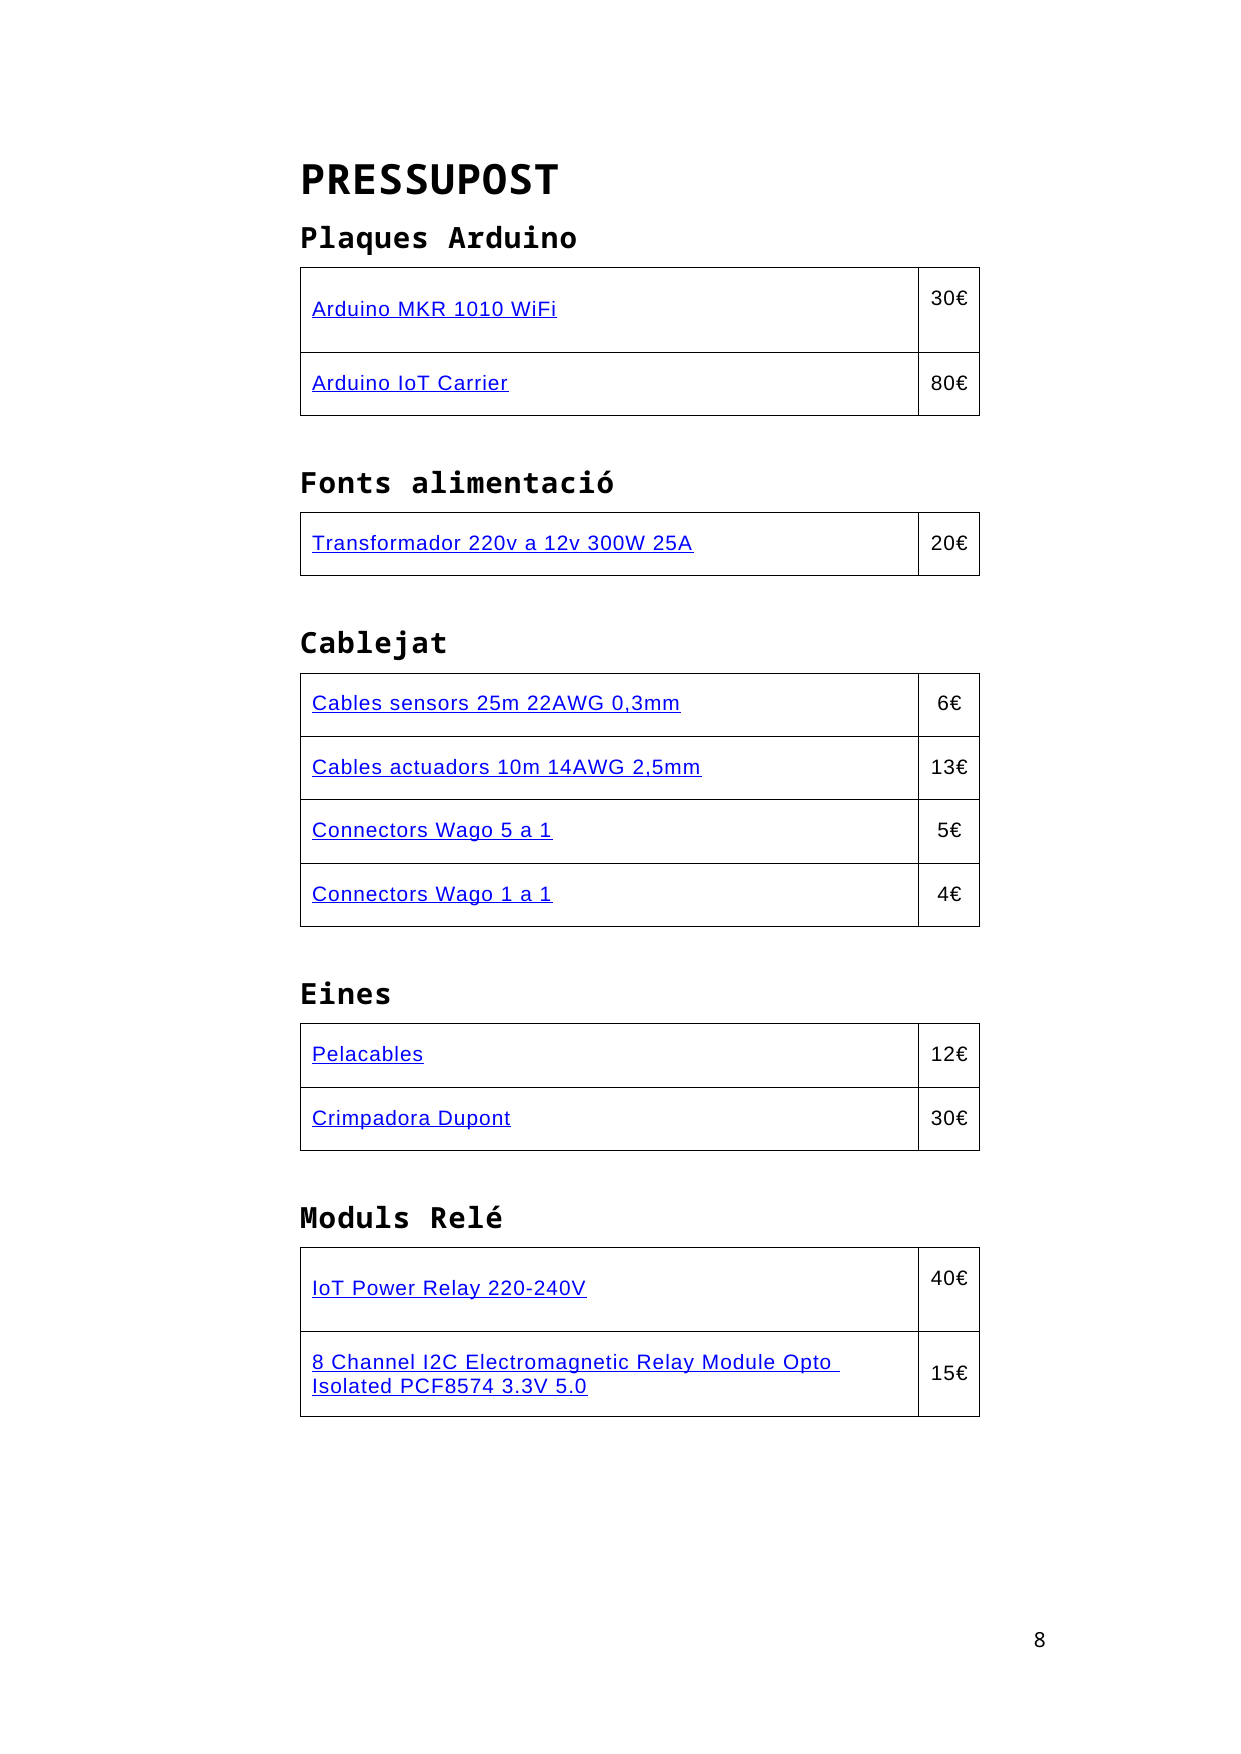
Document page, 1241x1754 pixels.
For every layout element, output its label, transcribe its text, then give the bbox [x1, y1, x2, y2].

table_cell Connectors Wago 1 a 1 [301, 864, 918, 926]
table_header Arduino MKR 1010 WiFi [301, 268, 918, 352]
table_header 12€ [919, 1024, 979, 1087]
subtitle Fonts alimentació [300, 462, 1045, 502]
table_header Pelacables [301, 1024, 918, 1087]
table_header Cables sensors 25m 22AWG 0,3mm [301, 674, 918, 736]
subtitle Cablejat [300, 622, 1045, 662]
table_header 6€ [919, 674, 979, 736]
table_cell 13€ [919, 737, 979, 799]
table_cell Arduino IoT Carrier [301, 353, 918, 415]
table_cell 30€ [919, 1088, 979, 1150]
subtitle Moduls Relé [300, 1197, 1045, 1237]
table_header 30€ [919, 268, 979, 352]
table_header IoT Power Relay 220-240V [301, 1248, 918, 1331]
table_cell Cables actuadors 10m 14AWG 2,5mm [301, 737, 918, 799]
table_cell 8 Channel I2C Electromagnetic Relay Module Opto Isolated PCF8574 3.3V 5.0 [301, 1332, 918, 1416]
table_header 40€ [919, 1248, 979, 1331]
table_header 20€ [919, 513, 979, 575]
table_cell Connectors Wago 5 a 1 [301, 800, 918, 863]
table_cell 4€ [919, 864, 979, 926]
table_cell 80€ [919, 353, 979, 415]
subtitle PRESSUPOST [300, 150, 1045, 207]
table_cell 15€ [919, 1332, 979, 1416]
subtitle Eines [300, 973, 1045, 1013]
subtitle Plaques Arduino [300, 217, 1045, 257]
table_cell Crimpadora Dupont [301, 1088, 918, 1150]
table_cell 5€ [919, 800, 979, 863]
table_header Transformador 220v a 12v 300W 25A [301, 513, 918, 575]
